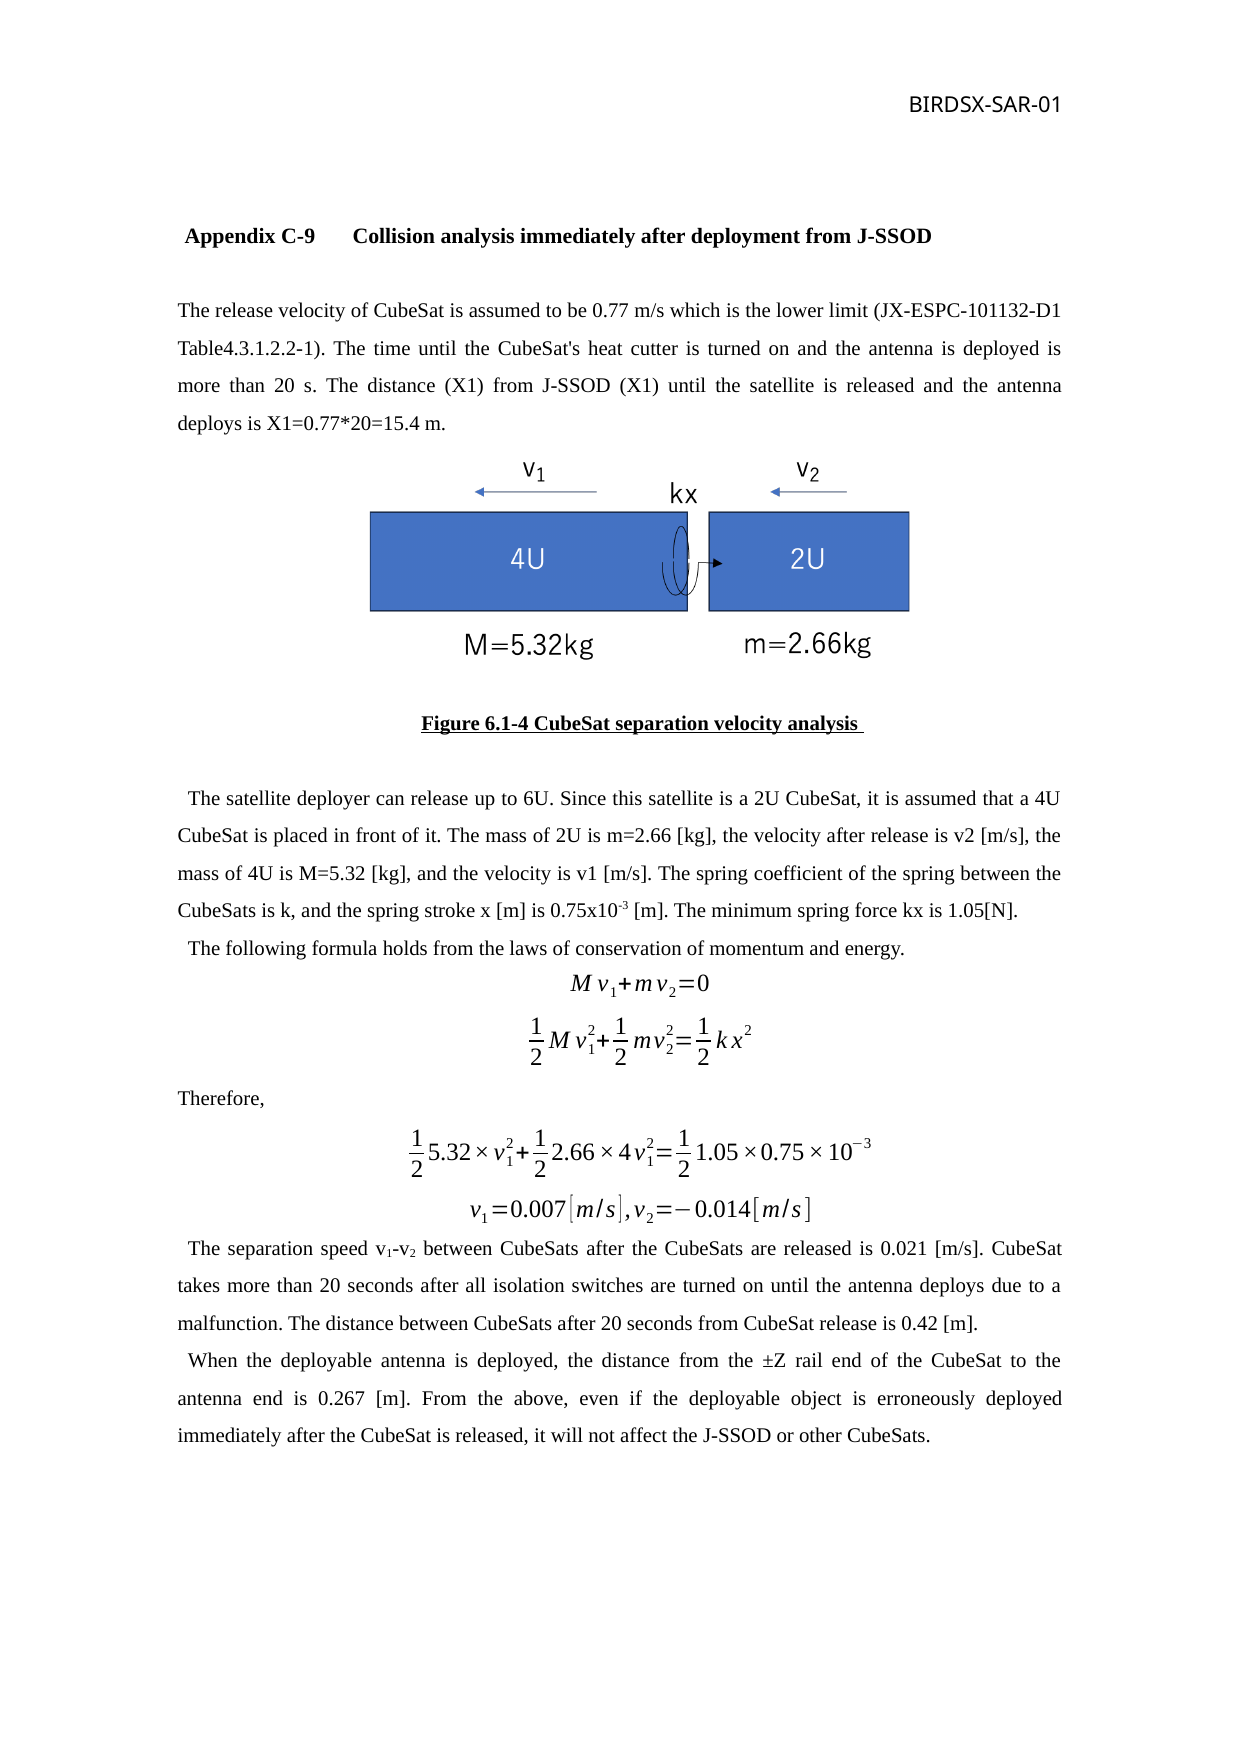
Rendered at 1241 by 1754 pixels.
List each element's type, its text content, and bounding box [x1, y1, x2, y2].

list The separation speed v1-v2 between CubeSats after the CubeSats are released is 0.021 [m/s]. CubeSat takes more than 20 seconds after all isolation switches are turned on until the antenna deploys due to a malfunction. The distance between CubeSats after 20 seconds from CubeSat release is 0.42 [m]. [177, 1229, 1063, 1342]
list The following formula holds from the laws of conservation of momentum and energy. [177, 929, 1063, 967]
picture [369, 441, 910, 680]
text Appendix C-9 Collision analysis immediately after deployment from J-SSOD [177, 217, 1063, 254]
list Therefore, [177, 1079, 1063, 1117]
list Figure 6.1-4 CubeSat separation velocity analysis [216, 704, 1063, 742]
list When the deployable antenna is deployed, the distance from the ±Z rail end of the CubeSat to the antenna end is 0.267 [m]. From the above, even if the deployable object is erroneously deployed immediately after the CubeSat is released, it will not affect the J-SSOD or other CubeSats. [177, 1342, 1063, 1454]
list The satellite deployer can release up to 6U. Since this satellite is a 2U CubeSat, it is assumed that a 4U CubeSat is placed in front of it. The mass of 2U is m=2.66 [kg], the velocity after release is v2 [m/s], the mass of 4U is M=5.32 [kg], and the velocity is v1 [m/s]. The spring coefficient of the spring between the CubeSats is k, and the spring stroke x [m] is 0.75x10-3 [m]. The minimum spring force kx is 1.05[N]. [177, 779, 1063, 929]
list The release velocity of CubeSat is assumed to be 0.77 m/s which is the lower limit (JX-ESPC-101132-D1 Table4.3.1.2.2-1). The time until the CubeSat's heat cutter is turned on and the antenna is deployed is more than 20 s. The distance (X1) from J-SSOD (X1) until the satellite is released and the antenna deploys is X1=0.77*20=15.4 m. [177, 292, 1063, 442]
